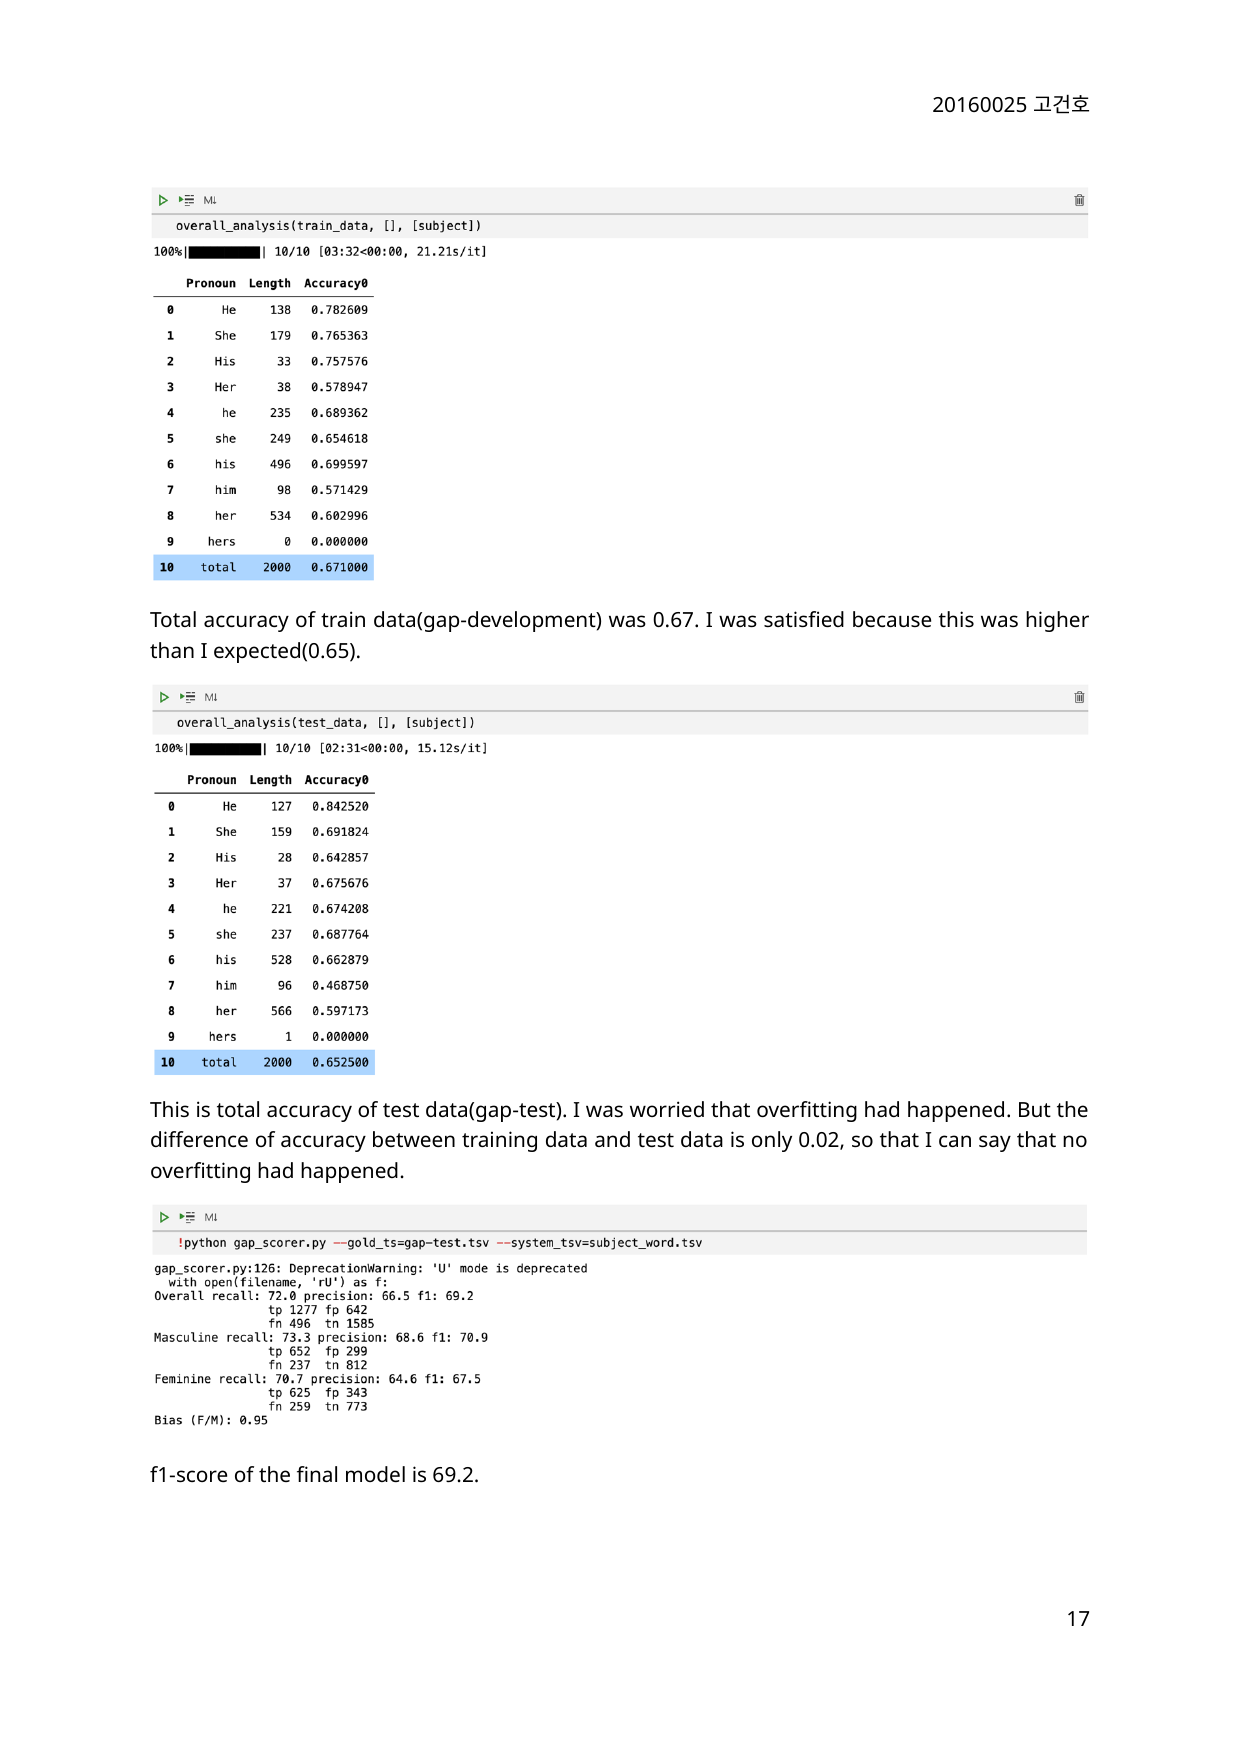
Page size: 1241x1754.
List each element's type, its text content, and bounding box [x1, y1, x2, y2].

picture [150, 185, 1089, 587]
picture [150, 1203, 1089, 1441]
text Total accuracy of train data(gap-development) was 0.67. I was satisfied because this was higher than I expected(0.65). [150, 605, 1090, 664]
text This is total accuracy of test data(gap-test). I was worried that overfitting had happened. But the difference of accuracy between training data and test data is only 0.02, so that I can say that no overfitting had happened. [150, 1095, 1090, 1185]
text f1-score of the final model is 69.2. [150, 1460, 1090, 1488]
picture [150, 683, 1091, 1077]
